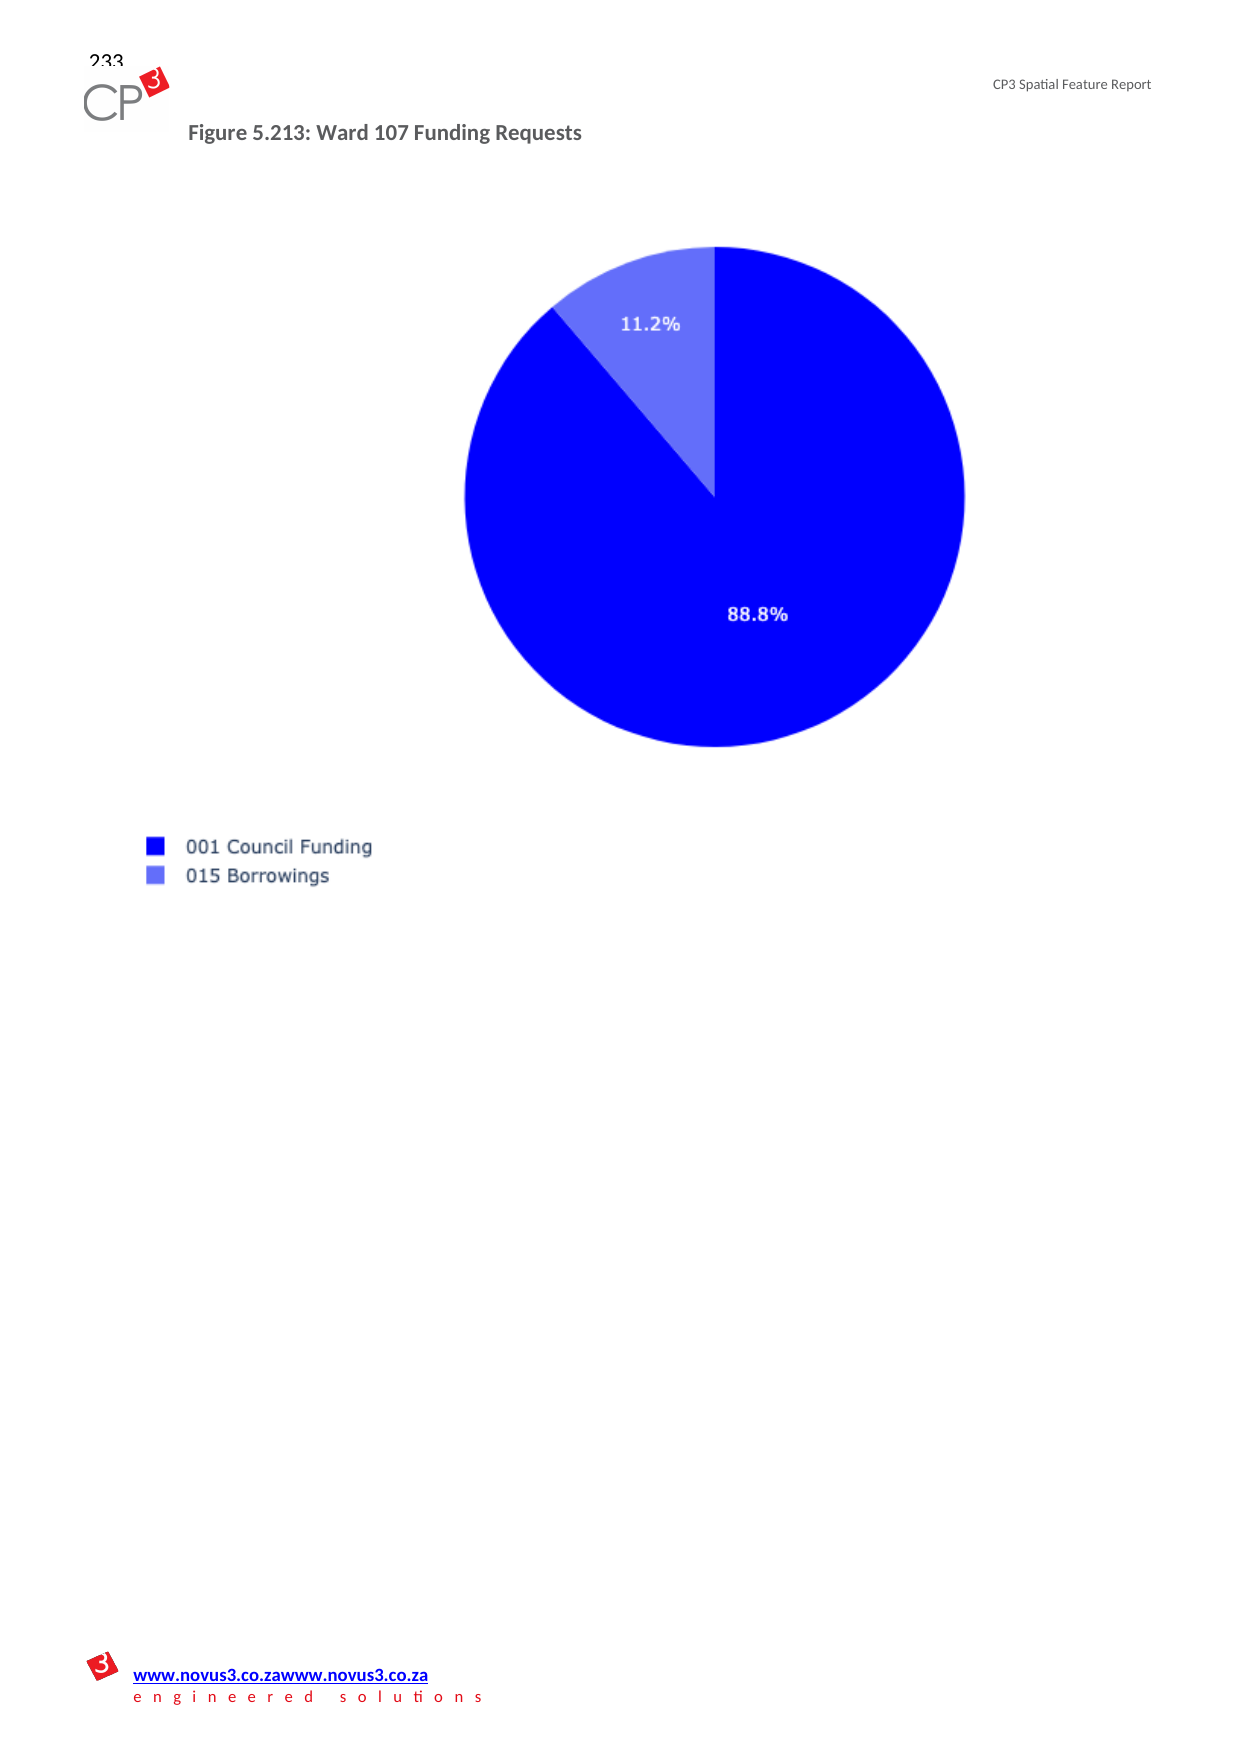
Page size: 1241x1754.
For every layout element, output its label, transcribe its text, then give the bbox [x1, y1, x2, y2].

picture [86, 1651, 119, 1681]
picture [83, 66, 170, 132]
picture [107, 156, 1171, 916]
text Figure 5.213: Ward 107 Funding Requests [89, 118, 1152, 146]
